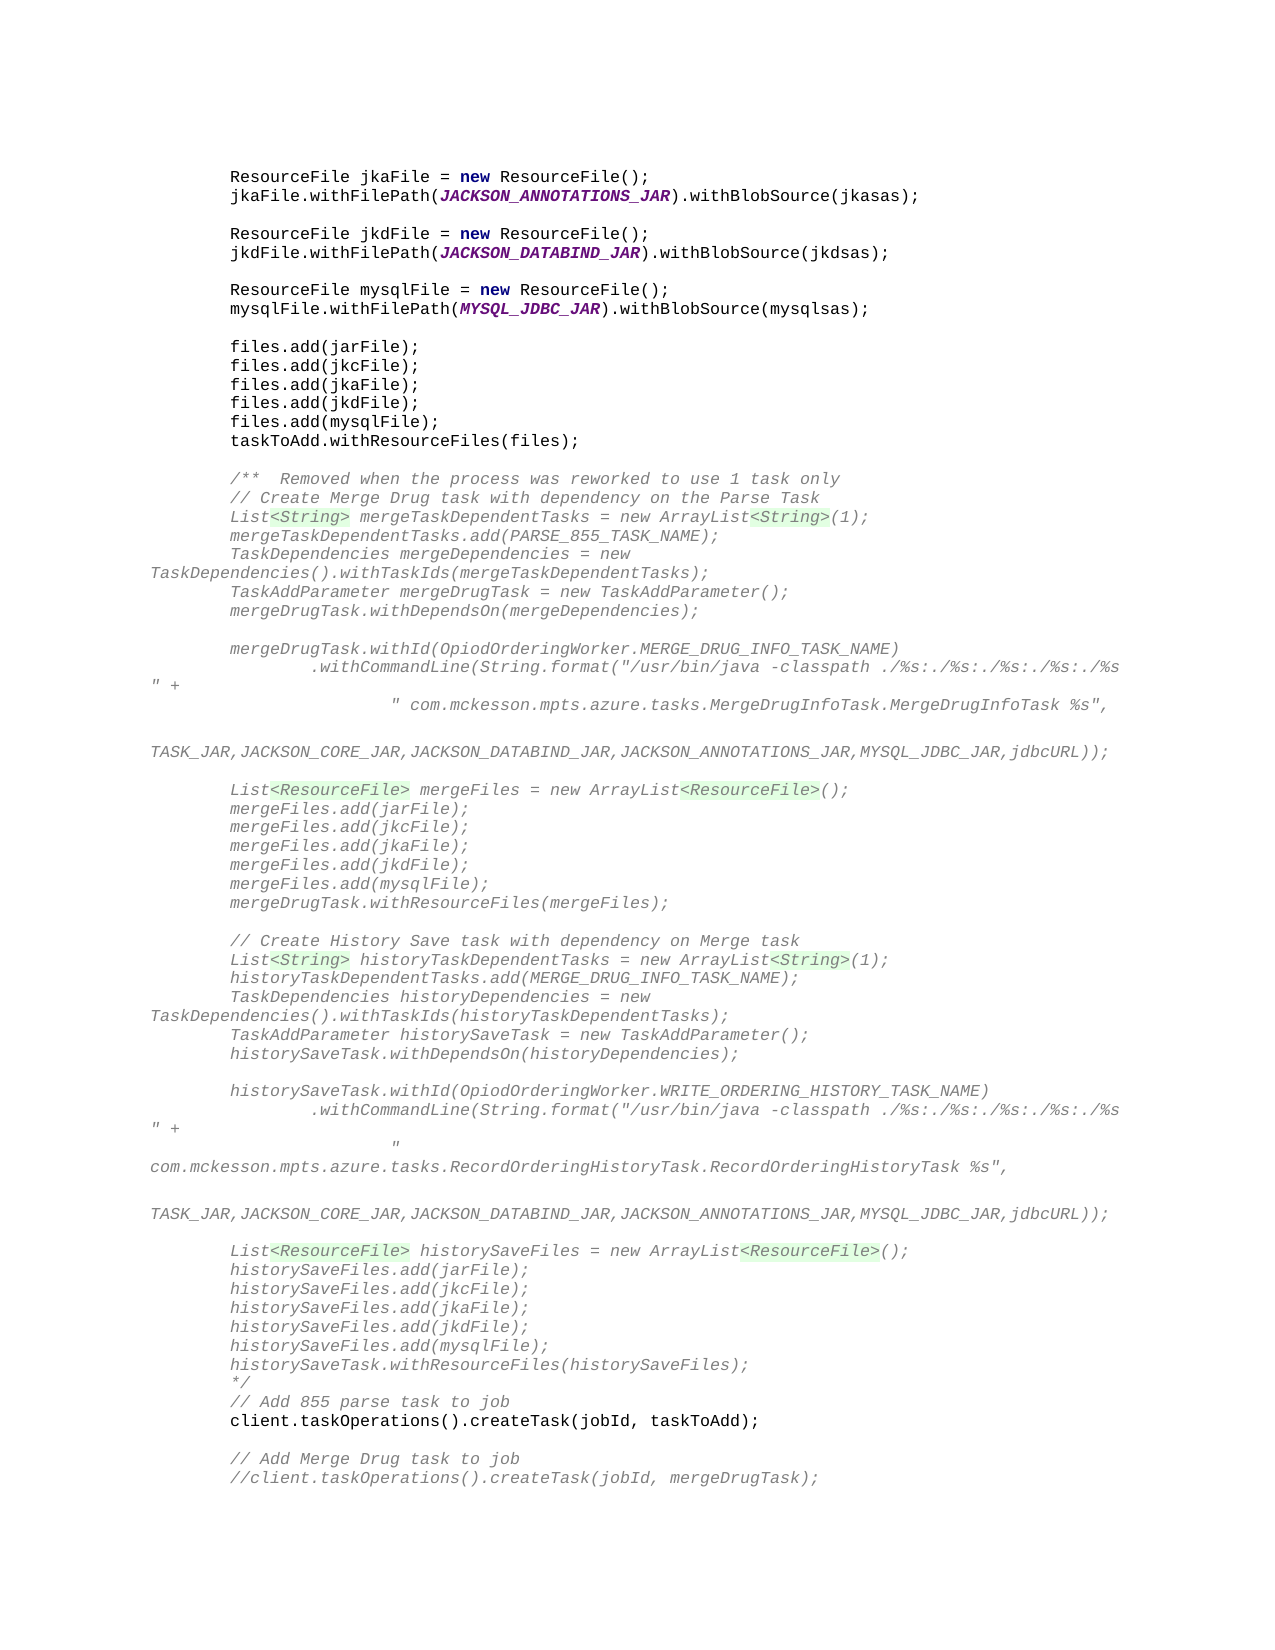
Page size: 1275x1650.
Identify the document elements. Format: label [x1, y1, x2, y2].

text [150, 150, 1125, 1488]
